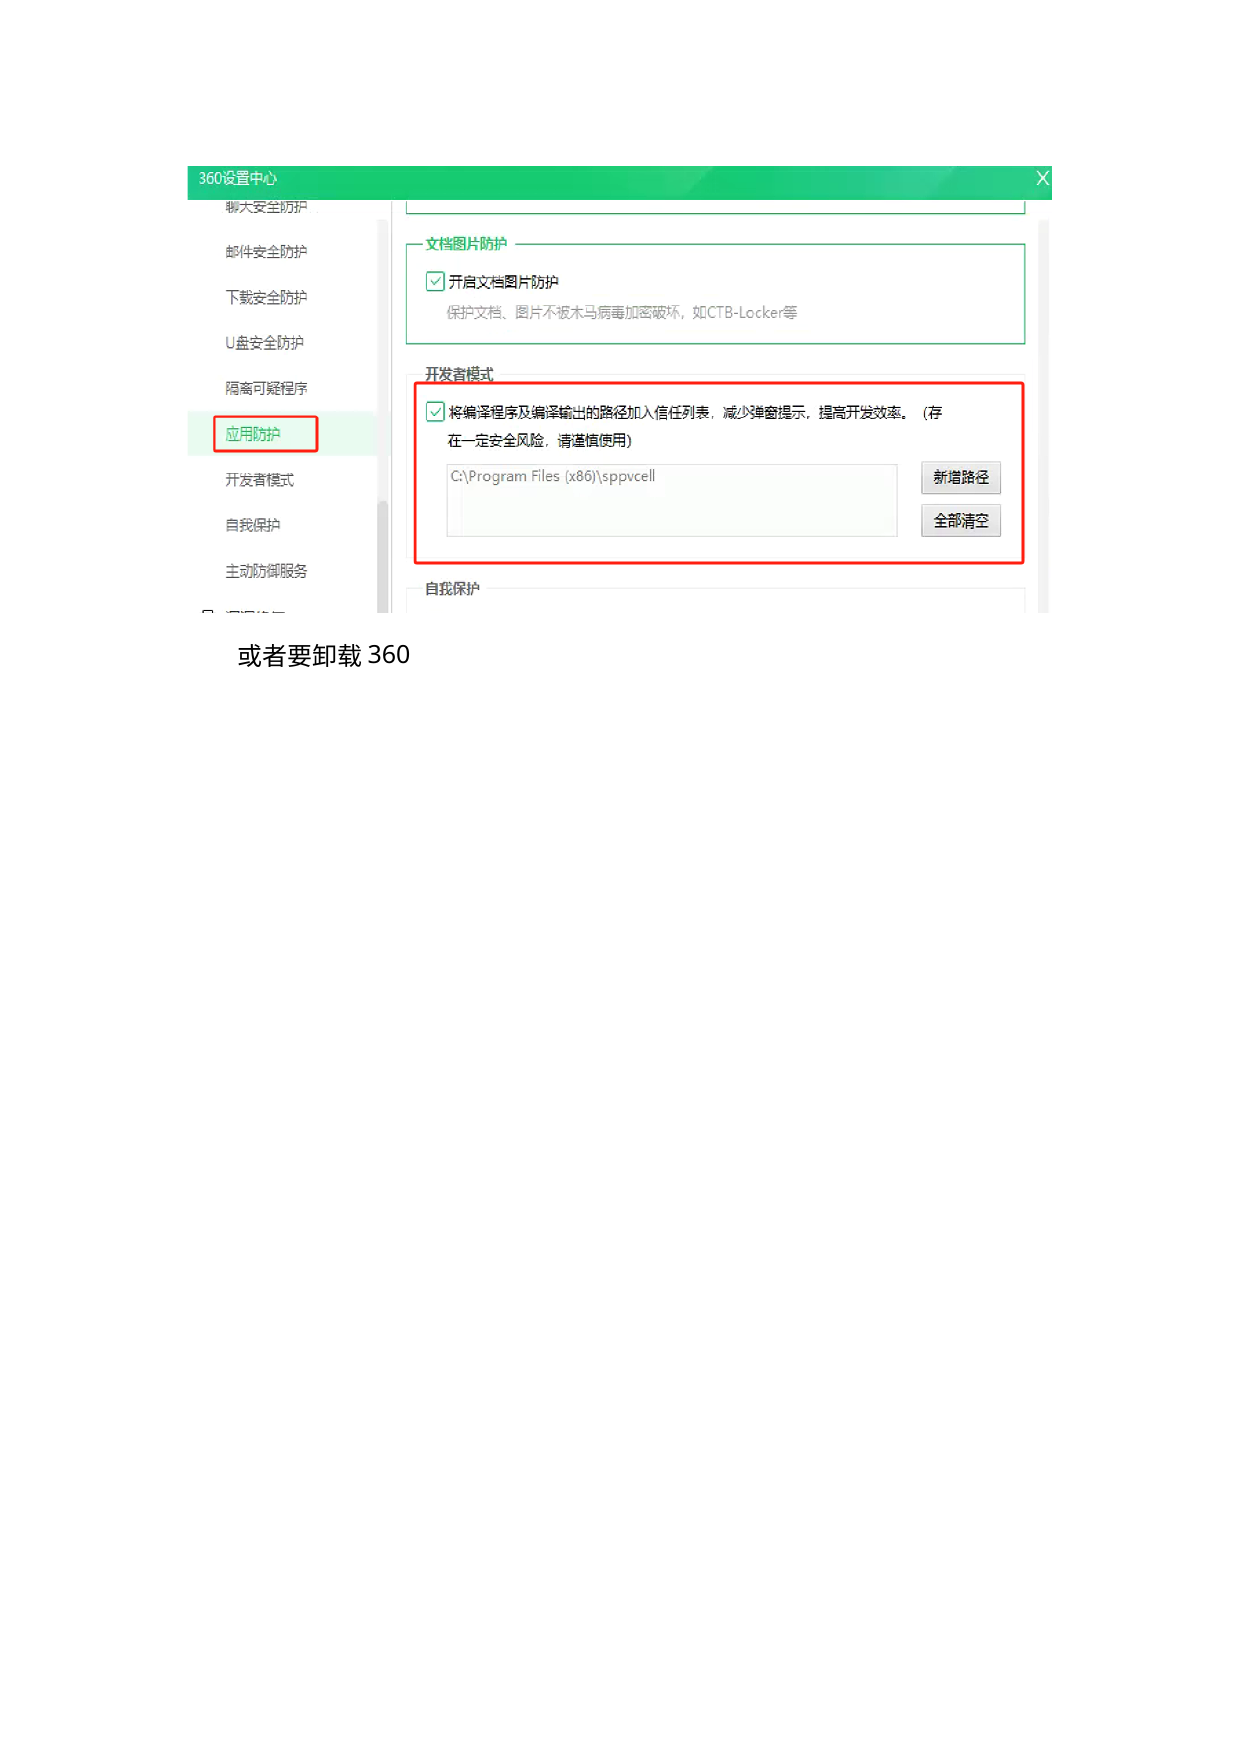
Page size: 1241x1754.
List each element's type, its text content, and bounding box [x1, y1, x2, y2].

picture [187, 166, 1052, 613]
list 或者要卸载360 [187, 637, 1053, 702]
